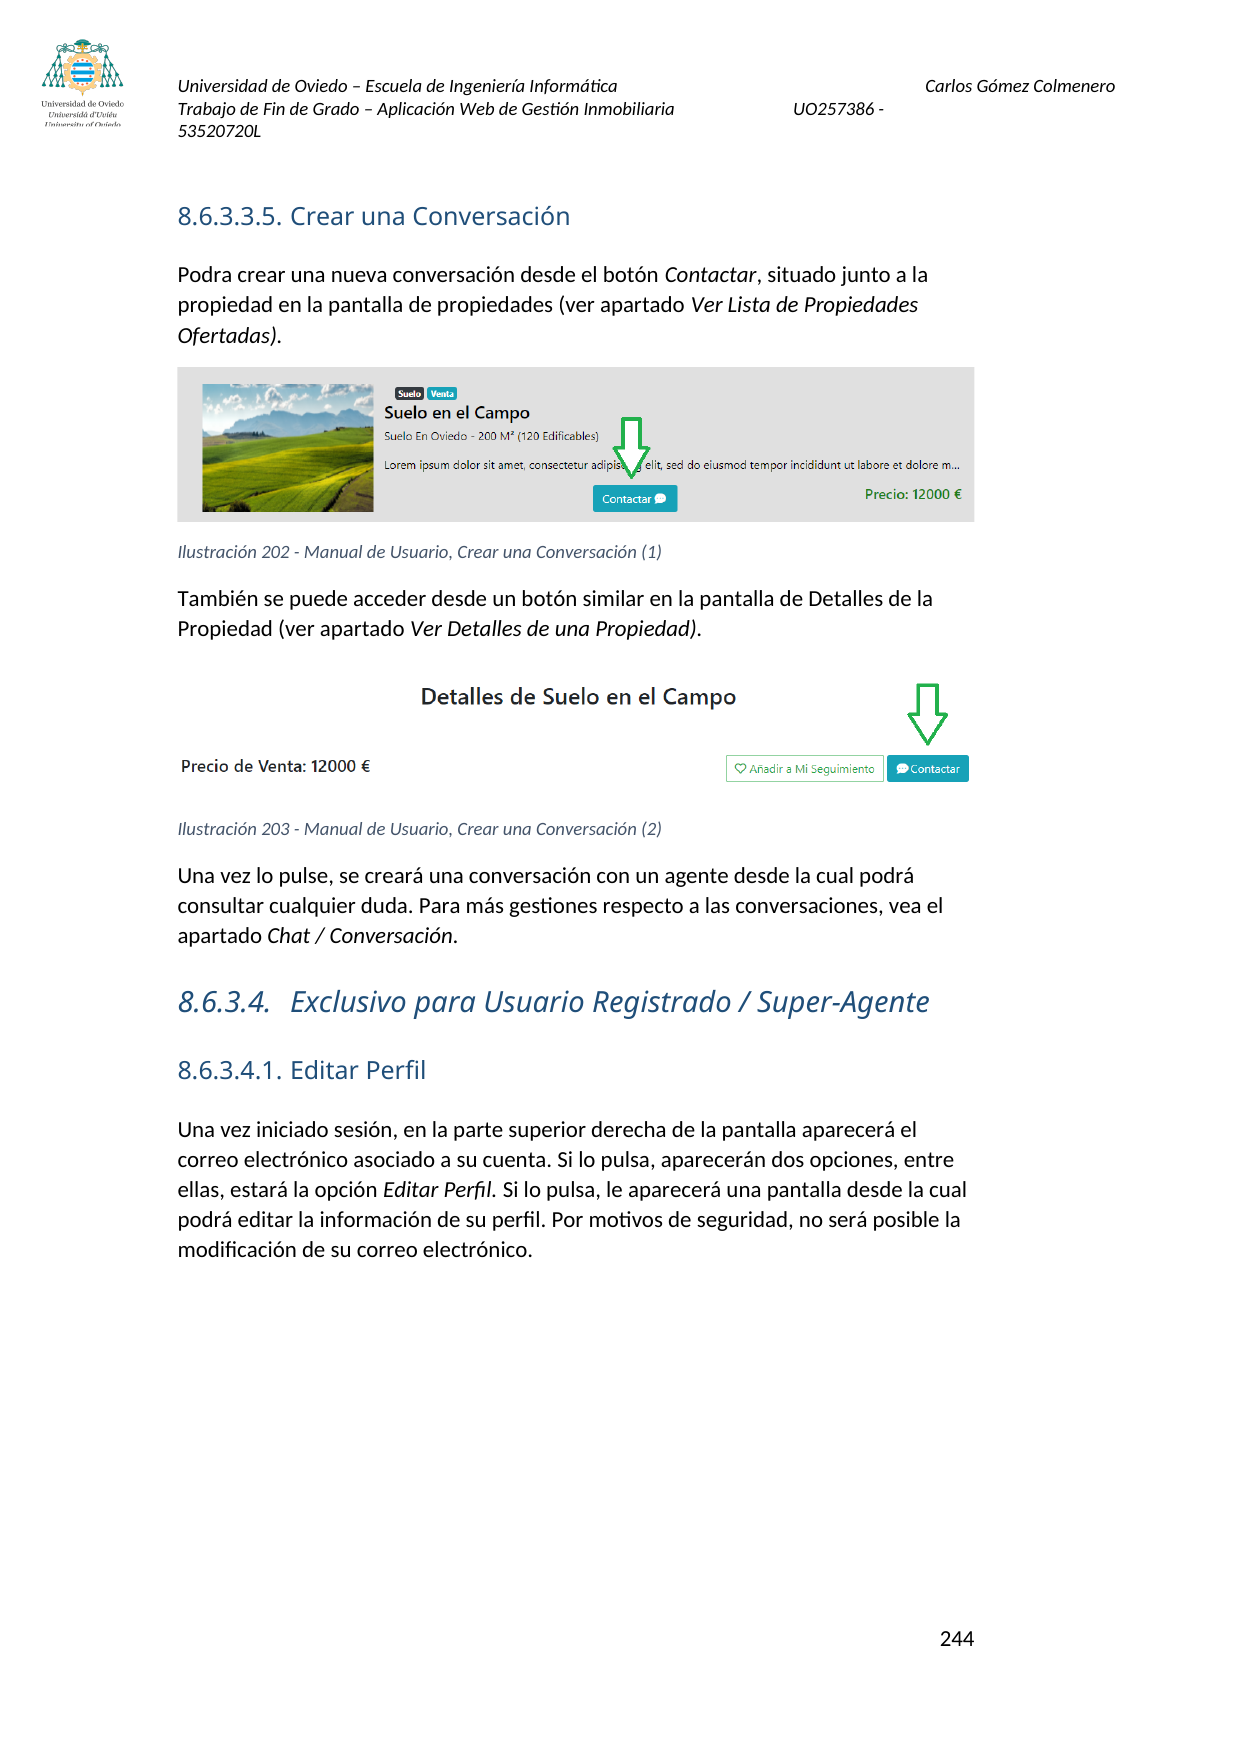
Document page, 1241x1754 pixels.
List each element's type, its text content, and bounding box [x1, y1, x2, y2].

picture [36, 38, 124, 126]
text Una vez iniciado sesión, en la parte superior derecha de la pantalla aparecerá el correo electrónico asociado a su cuenta. Si lo pulsa, aparecerán dos opciones, entre ellas, estará la opción Editar Perfil. Si lo pulsa, le aparecerá una pantalla desde la cual podrá editar la información de su perfil. Por motivos de seguridad, no será posible la modificación de su correo electrónico. [177, 1115, 974, 1264]
text También se puede acceder desde un botón similar en la pantalla de Detalles de la Propiedad (ver apartado Ver Detalles de una Propiedad). [177, 584, 974, 642]
subtitle Editar Perfil [177, 1053, 974, 1087]
text Podra crear una nueva conversación desde el botón Contactar, situado junto a la propiedad en la pantalla de propiedades (ver apartado Ver Lista de Propiedades Ofertadas). [177, 260, 974, 349]
text Ilustración 203 - Manual de Usuario, Crear una Conversación (2) [177, 817, 974, 840]
picture [177, 661, 975, 799]
text Una vez lo pulse, se creará una conversación con un agente desde la cual podrá consultar cualquier duda. Para más gestiones respecto a las conversaciones, vea el apartado Chat / Conversación. [177, 861, 974, 950]
subtitle Exclusivo para Usuario Registrado / Super-Agente [177, 981, 974, 1021]
text Ilustración 202 - Manual de Usuario, Crear una Conversación (1) [177, 540, 974, 563]
picture [177, 367, 975, 522]
subtitle Crear una Conversación [177, 199, 974, 233]
